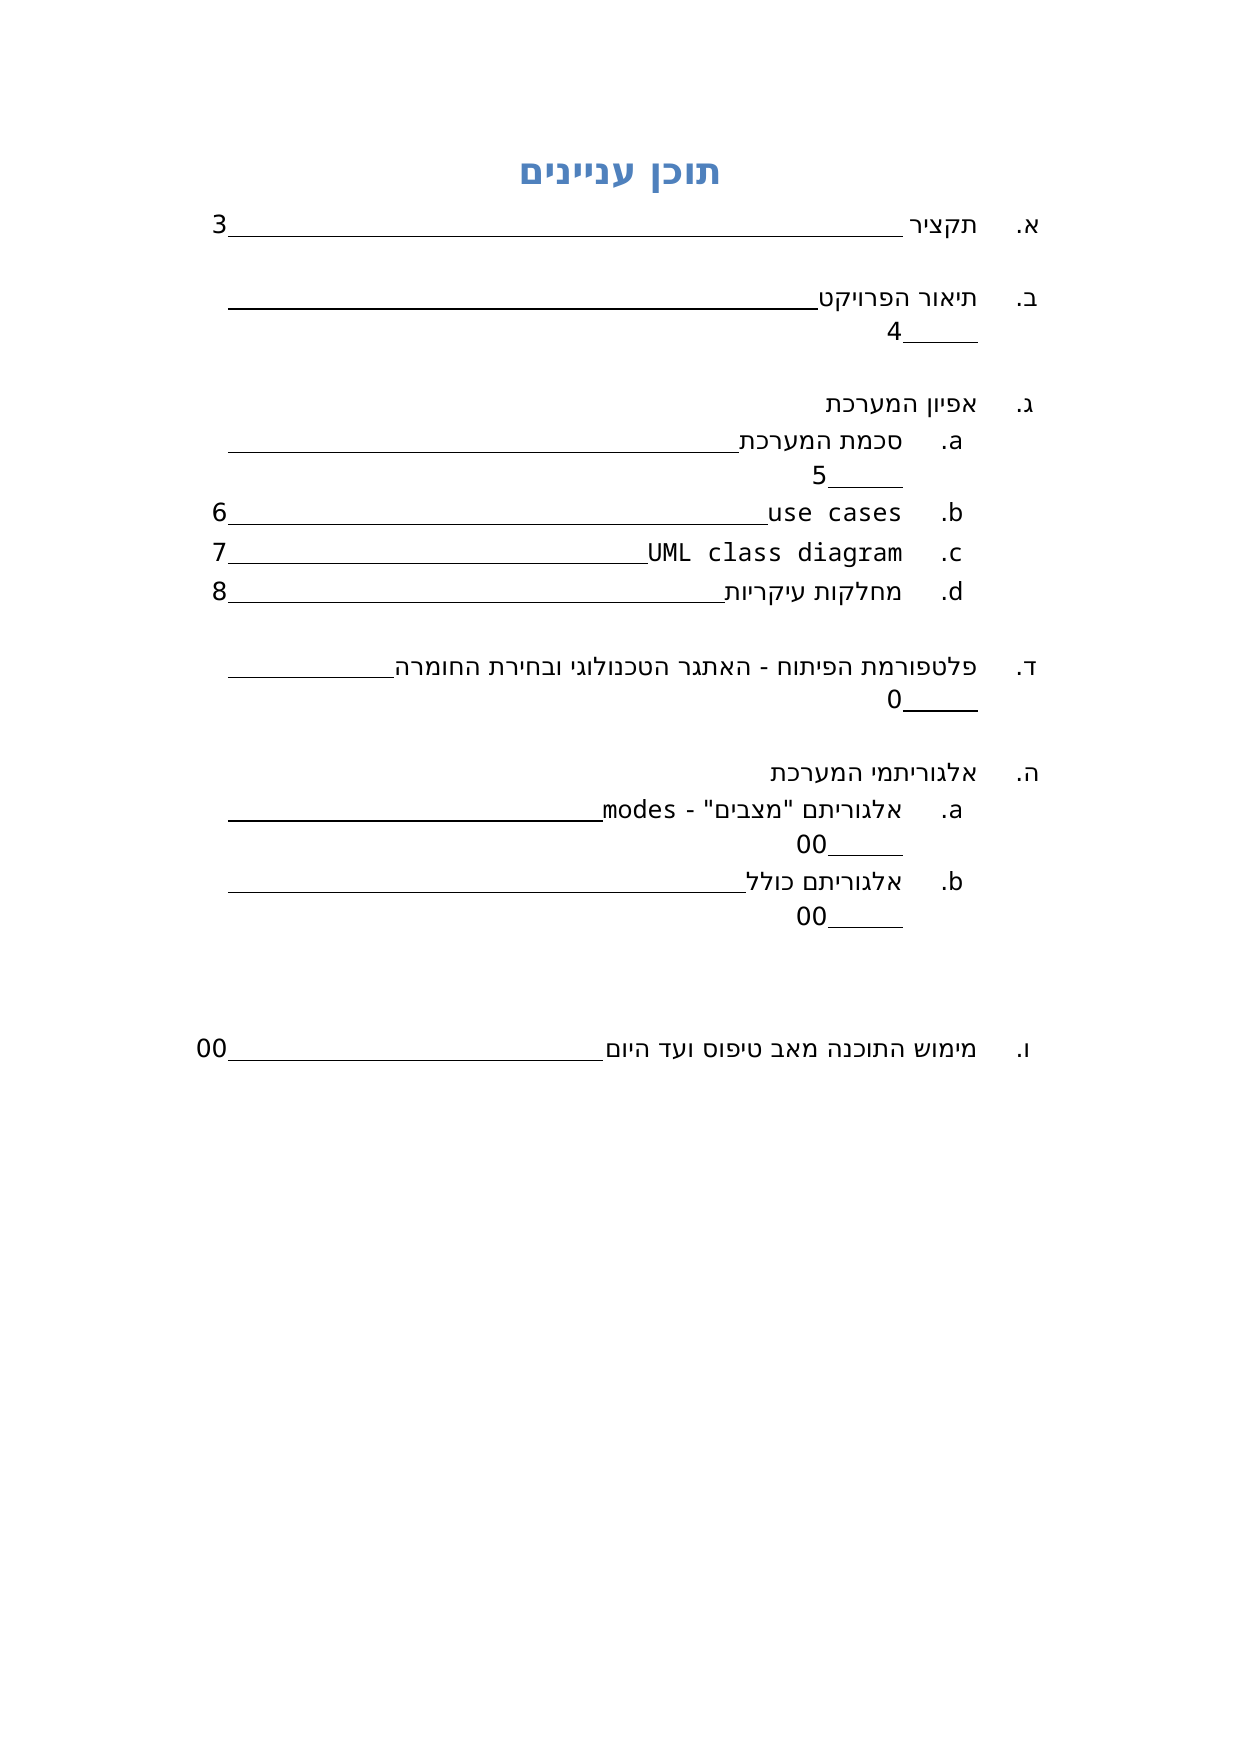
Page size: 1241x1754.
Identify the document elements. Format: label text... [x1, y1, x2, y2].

list UML class diagram 7 [187, 534, 940, 568]
list אלגוריתם "מצבים" - modes 00 [187, 791, 940, 859]
text תוכן עניינים [187, 150, 1053, 194]
list פלטפורמת הפיתוח - האתגר הטכנולוגי ובחירת החומרה 0 [187, 652, 1015, 714]
list אלגוריתמי המערכת [187, 758, 1015, 787]
list אפיון המערכת [187, 389, 1015, 419]
list use cases 6 [187, 495, 940, 529]
list מחלקות עיקריות 8 [187, 573, 940, 607]
list תיאור הפרויקט 4 [187, 283, 1015, 346]
list תקציר 3 [187, 211, 1015, 240]
list סכמת המערכת 5 [187, 423, 940, 491]
list מימוש התוכנה מאב טיפוס ועד היום 00 [187, 1034, 1015, 1064]
list אלגוריתם כולל 00 [187, 863, 940, 931]
